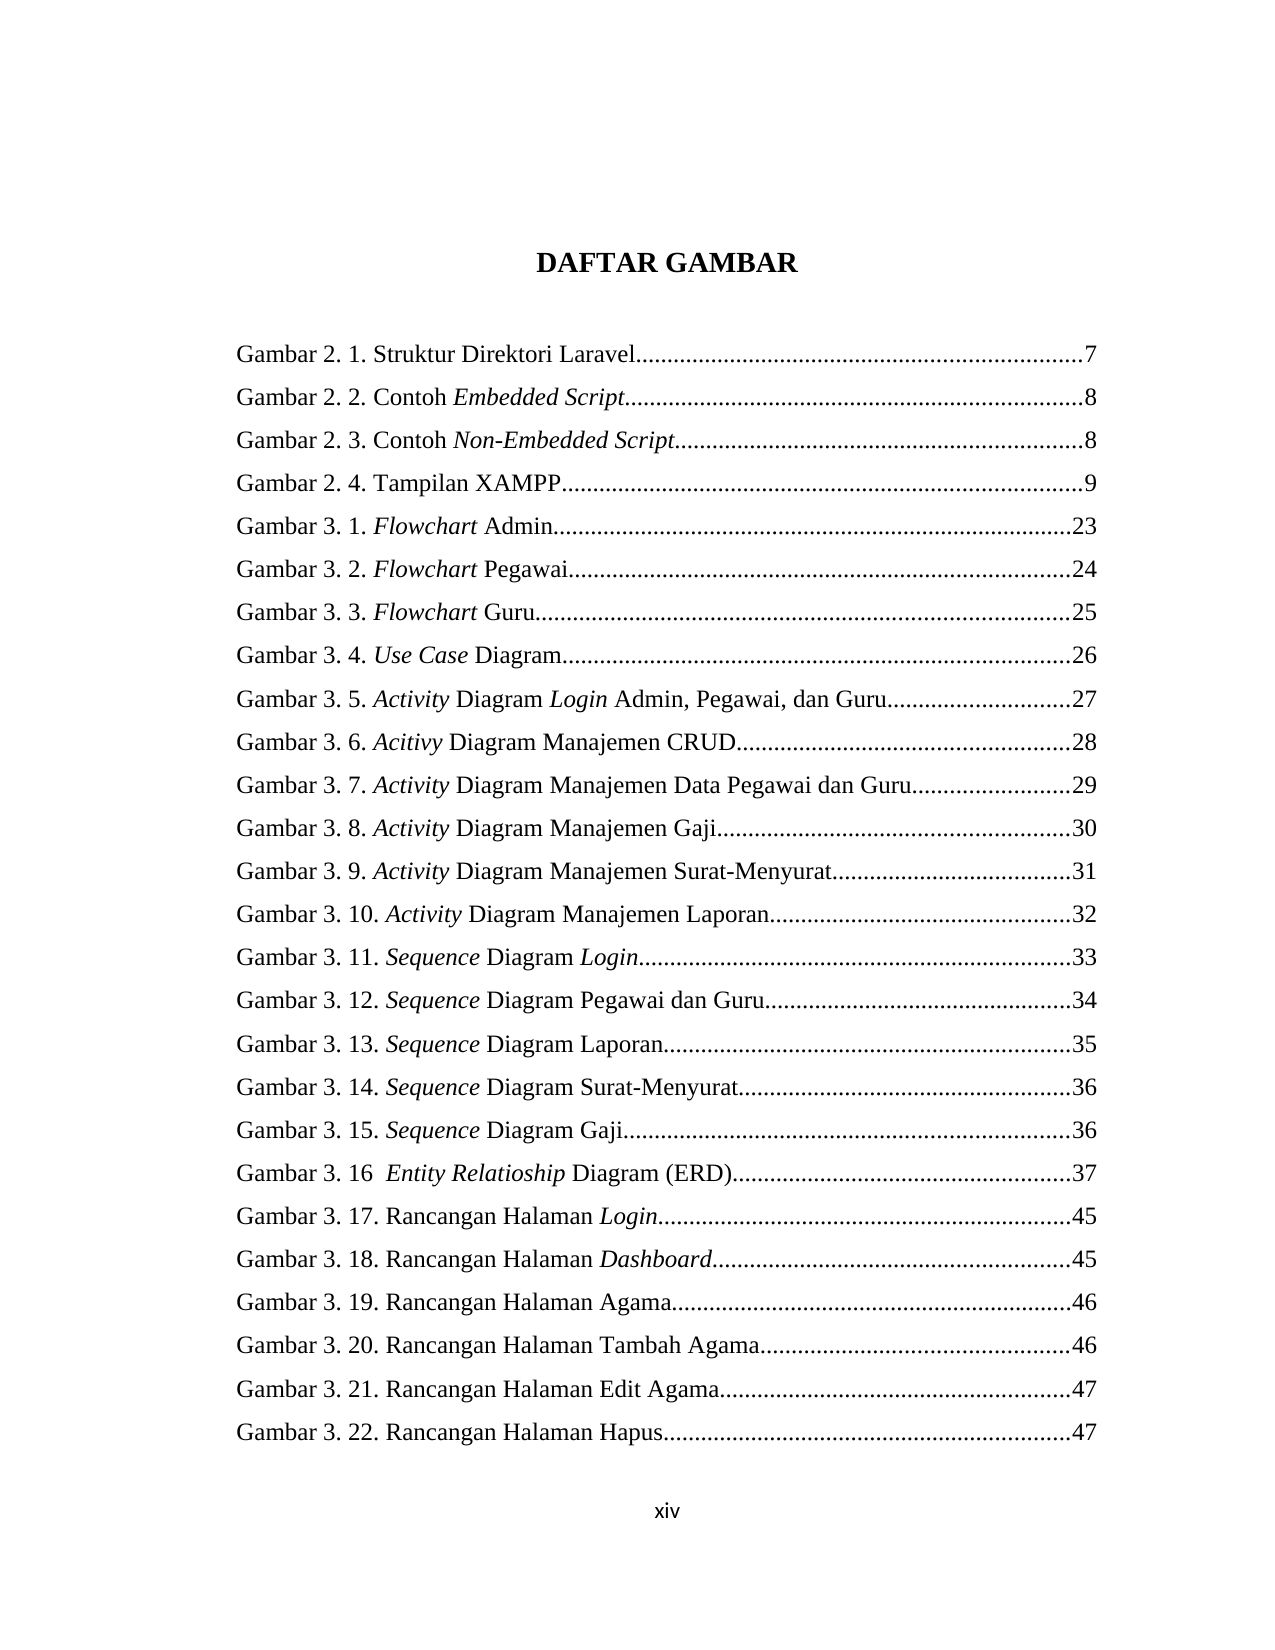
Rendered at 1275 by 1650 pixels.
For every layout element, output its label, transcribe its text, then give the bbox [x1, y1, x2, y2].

text Gambar 2. 3. Contoh Non-Embedded Script 8 [236, 425, 1098, 454]
text Gambar 3. 20. Rancangan Halaman Tambah Agama 46 [236, 1331, 1098, 1359]
text Gambar 3. 2. Flowchart Pegawai 24 [236, 554, 1098, 583]
text Gambar 2. 4. Tampilan XAMPP 9 [236, 468, 1098, 497]
text Gambar 3. 9. Activity Diagram Manajemen Surat-Menyurat 31 [236, 856, 1098, 885]
text Gambar 3. 11. Sequence Diagram Login 33 [236, 942, 1098, 971]
text Gambar 3. 21. Rancangan Halaman Edit Agama 47 [236, 1374, 1098, 1402]
subtitle DAFTAR GAMBAR [236, 245, 1098, 279]
text Gambar 2. 1. Struktur Direktori Laravel 7 [236, 339, 1098, 367]
text Gambar 2. 2. Contoh Embedded Script 8 [236, 382, 1098, 411]
text Gambar 3. 16 Entity Relatioship Diagram (ERD) 37 [236, 1158, 1098, 1187]
text Gambar 3. 14. Sequence Diagram Surat-Menyurat 36 [236, 1072, 1098, 1101]
text Gambar 3. 4. Use Case Diagram 26 [236, 641, 1098, 669]
text Gambar 3. 7. Activity Diagram Manajemen Data Pegawai dan Guru 29 [236, 770, 1098, 799]
text Gambar 3. 22. Rancangan Halaman Hapus 47 [236, 1417, 1098, 1446]
text Gambar 3. 6. Acitivy Diagram Manajemen CRUD 28 [236, 727, 1098, 756]
text Gambar 3. 8. Activity Diagram Manajemen Gaji 30 [236, 813, 1098, 842]
text Gambar 3. 19. Rancangan Halaman Agama 46 [236, 1287, 1098, 1316]
text Gambar 3. 5. Activity Diagram Login Admin, Pegawai, dan Guru 27 [236, 684, 1098, 712]
text Gambar 3. 17. Rancangan Halaman Login 45 [236, 1201, 1098, 1230]
text Gambar 3. 10. Activity Diagram Manajemen Laporan 32 [236, 899, 1098, 928]
text Gambar 3. 13. Sequence Diagram Laporan 35 [236, 1029, 1098, 1057]
text Gambar 3. 15. Sequence Diagram Gaji 36 [236, 1115, 1098, 1144]
text Gambar 3. 18. Rancangan Halaman Dashboard 45 [236, 1244, 1098, 1273]
text Gambar 3. 1. Flowchart Admin 23 [236, 511, 1098, 540]
text Gambar 3. 12. Sequence Diagram Pegawai dan Guru 34 [236, 986, 1098, 1014]
text Gambar 3. 3. Flowchart Guru 25 [236, 597, 1098, 626]
